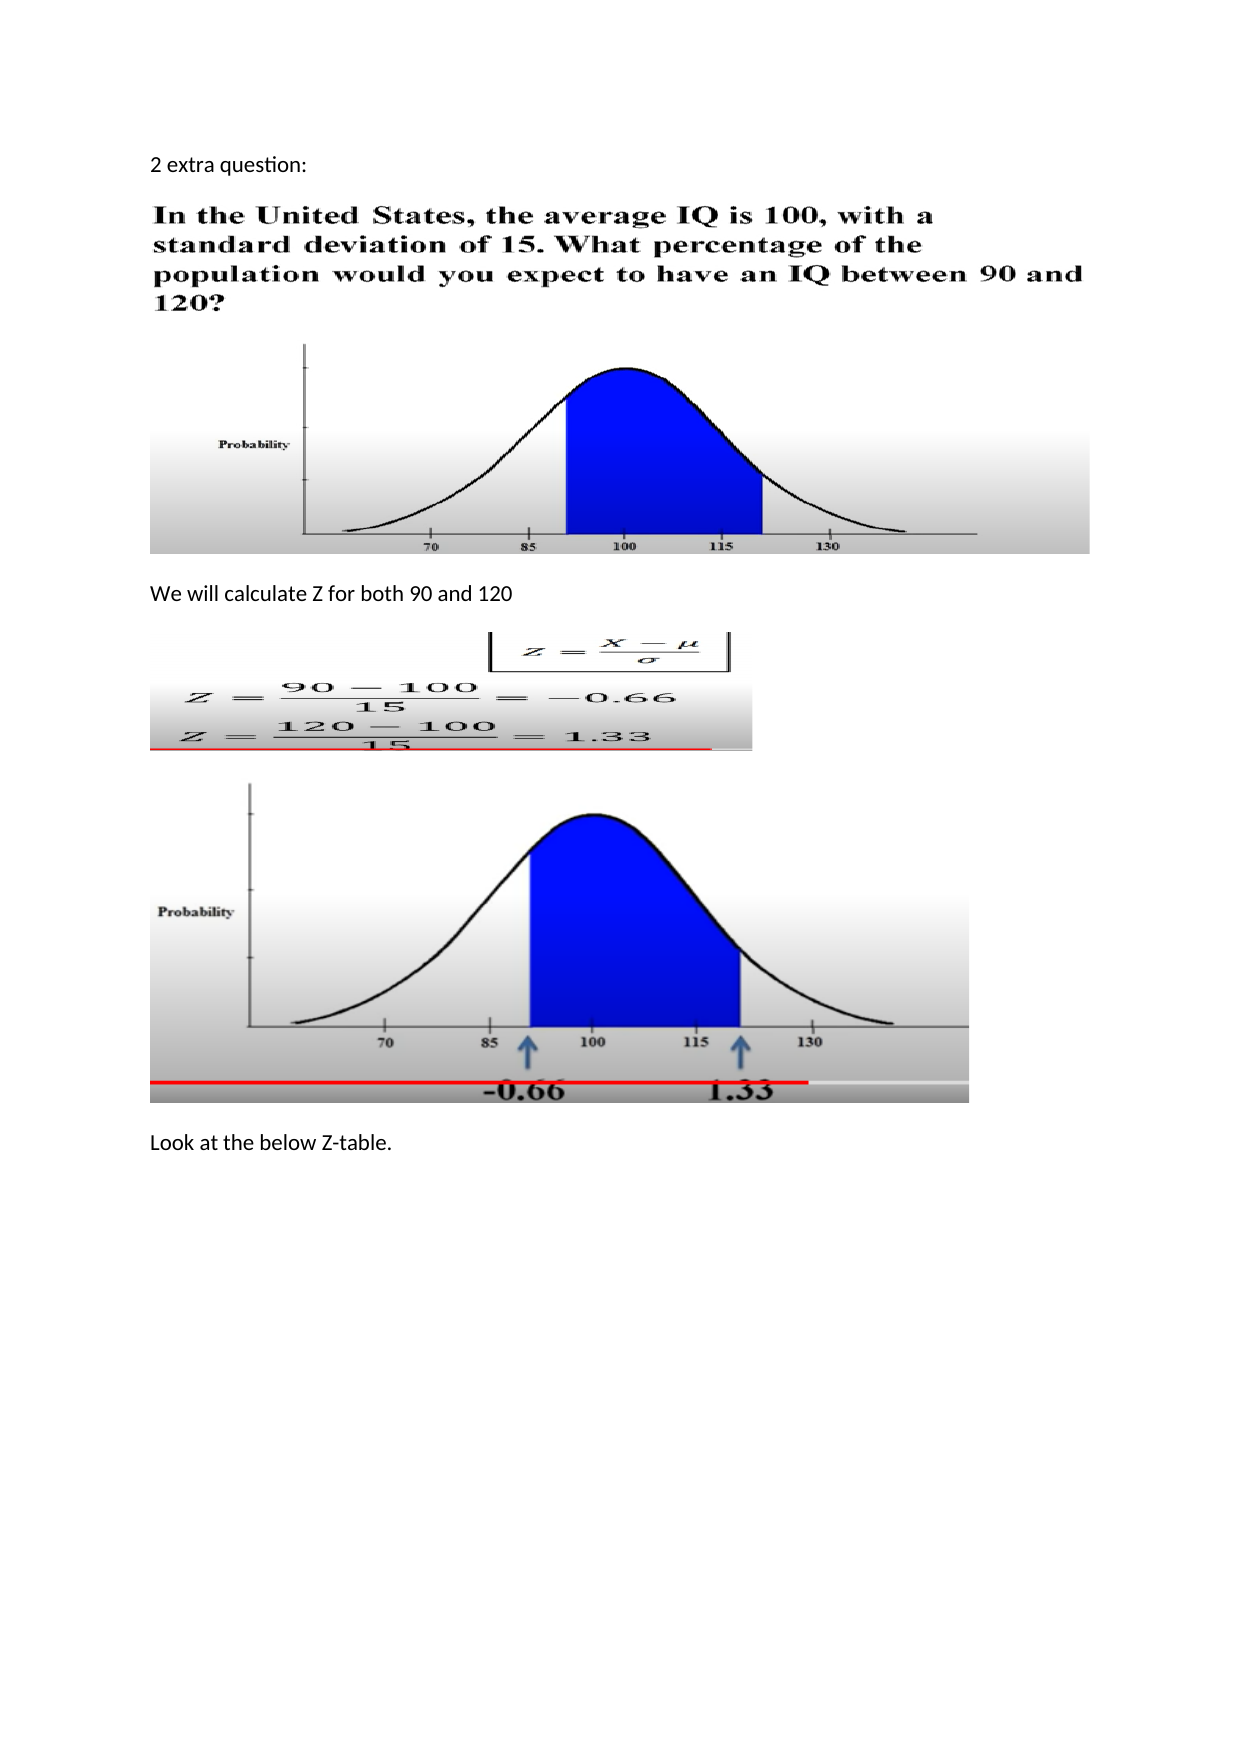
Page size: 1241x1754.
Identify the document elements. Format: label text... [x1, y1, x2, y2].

text Look at the below Z-table. [150, 1128, 1090, 1156]
picture [150, 775, 970, 1103]
text 2 extra question: [150, 150, 1090, 178]
text We will calculate Z for both 90 and 120 [150, 579, 1090, 607]
picture [150, 203, 1090, 554]
picture [150, 632, 753, 751]
